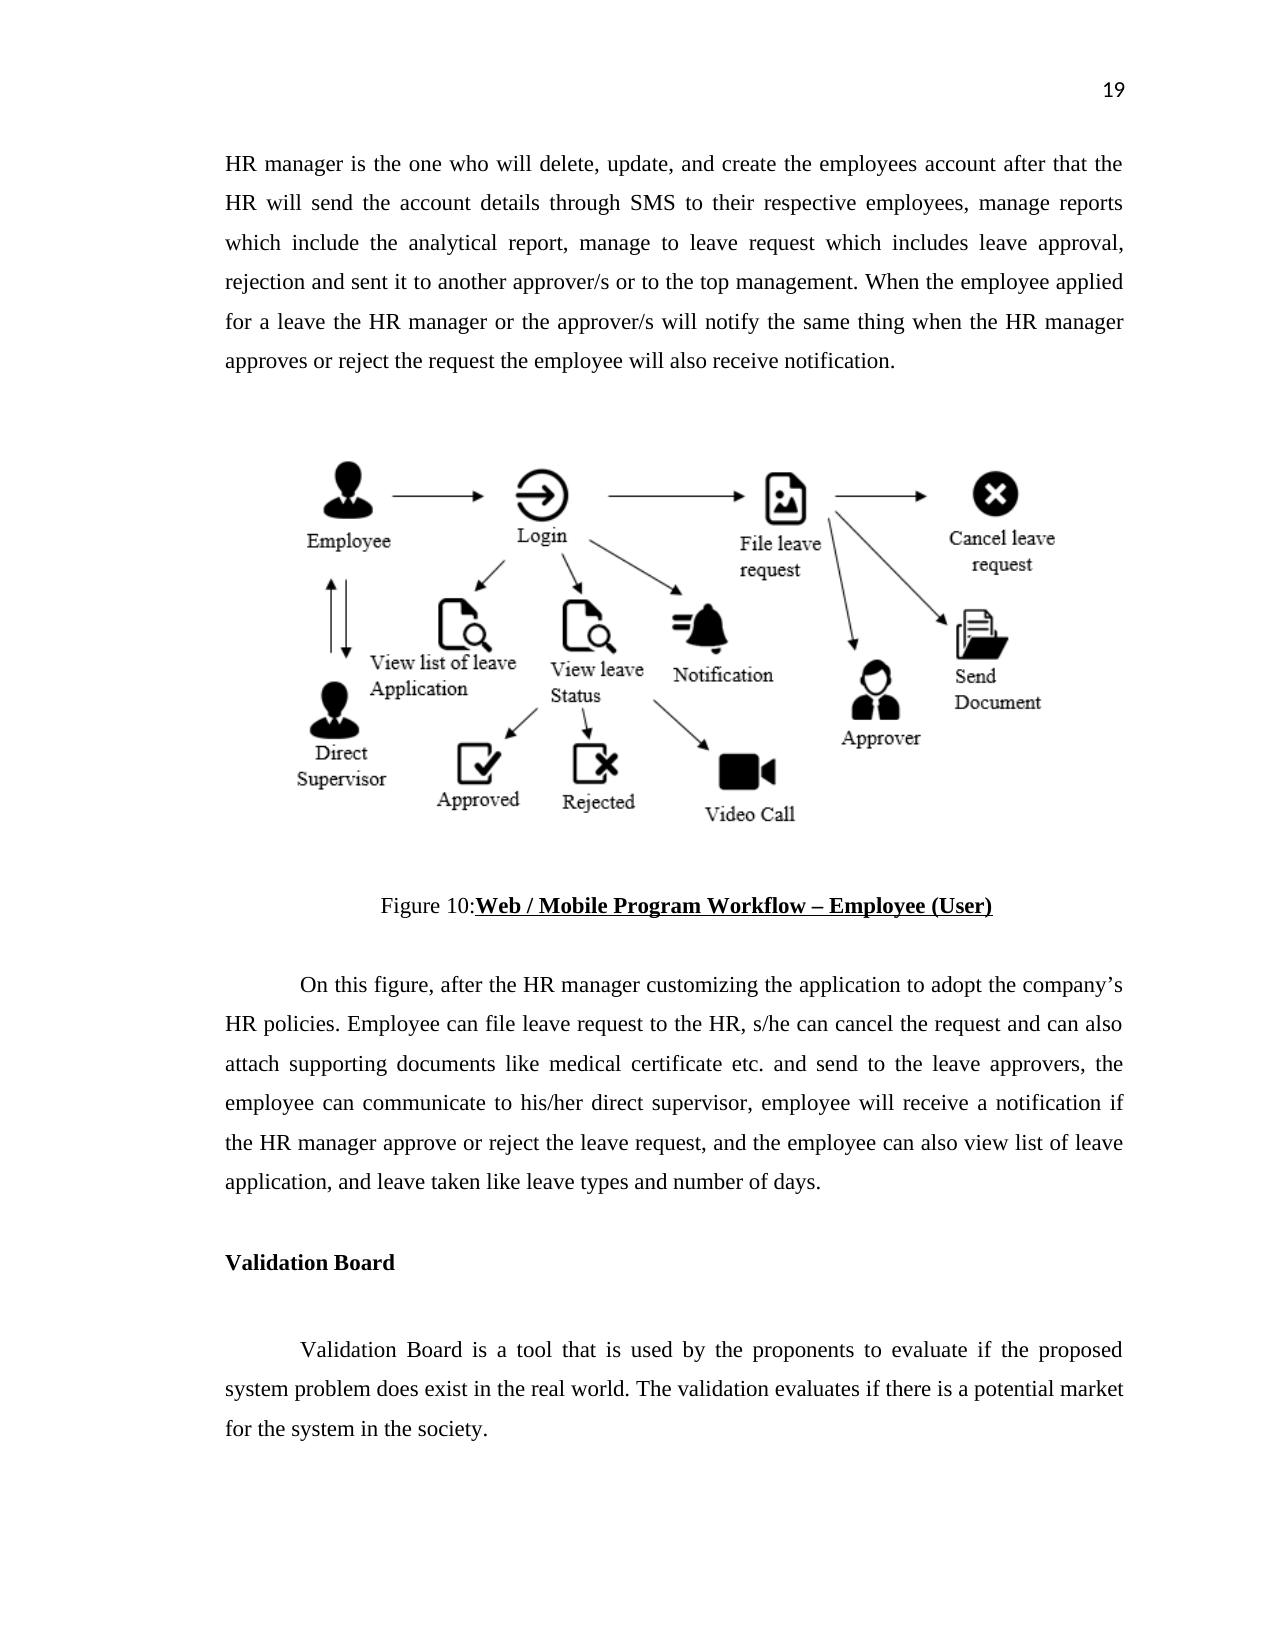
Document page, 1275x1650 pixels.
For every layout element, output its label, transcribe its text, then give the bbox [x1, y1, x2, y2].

picture [280, 426, 1070, 839]
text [225, 150, 1125, 374]
subtitle Validation Board [225, 1249, 1125, 1276]
text Figure 10:Web / Mobile Program Workflow – Employee (User) [248, 892, 1125, 918]
text Validation Board is a tool that is used by the proponents to evaluate if the proposed system problem does exist in the real world. The validation evaluates if there is a potential market for the system in the society. [225, 1336, 1125, 1441]
text On this figure, after the HR manager customizing the application to adopt the company’s HR policies. Employee can file leave request to the HR, s/he can cancel the request and can also attach supporting documents like medical certificate etc. and send to the leave approvers, the employee can communicate to his/her direct supervisor, employee will receive a notification if the HR manager approve or reject the leave request, and the employee can also view list of leave application, and leave taken like leave types and number of days. [225, 971, 1125, 1194]
